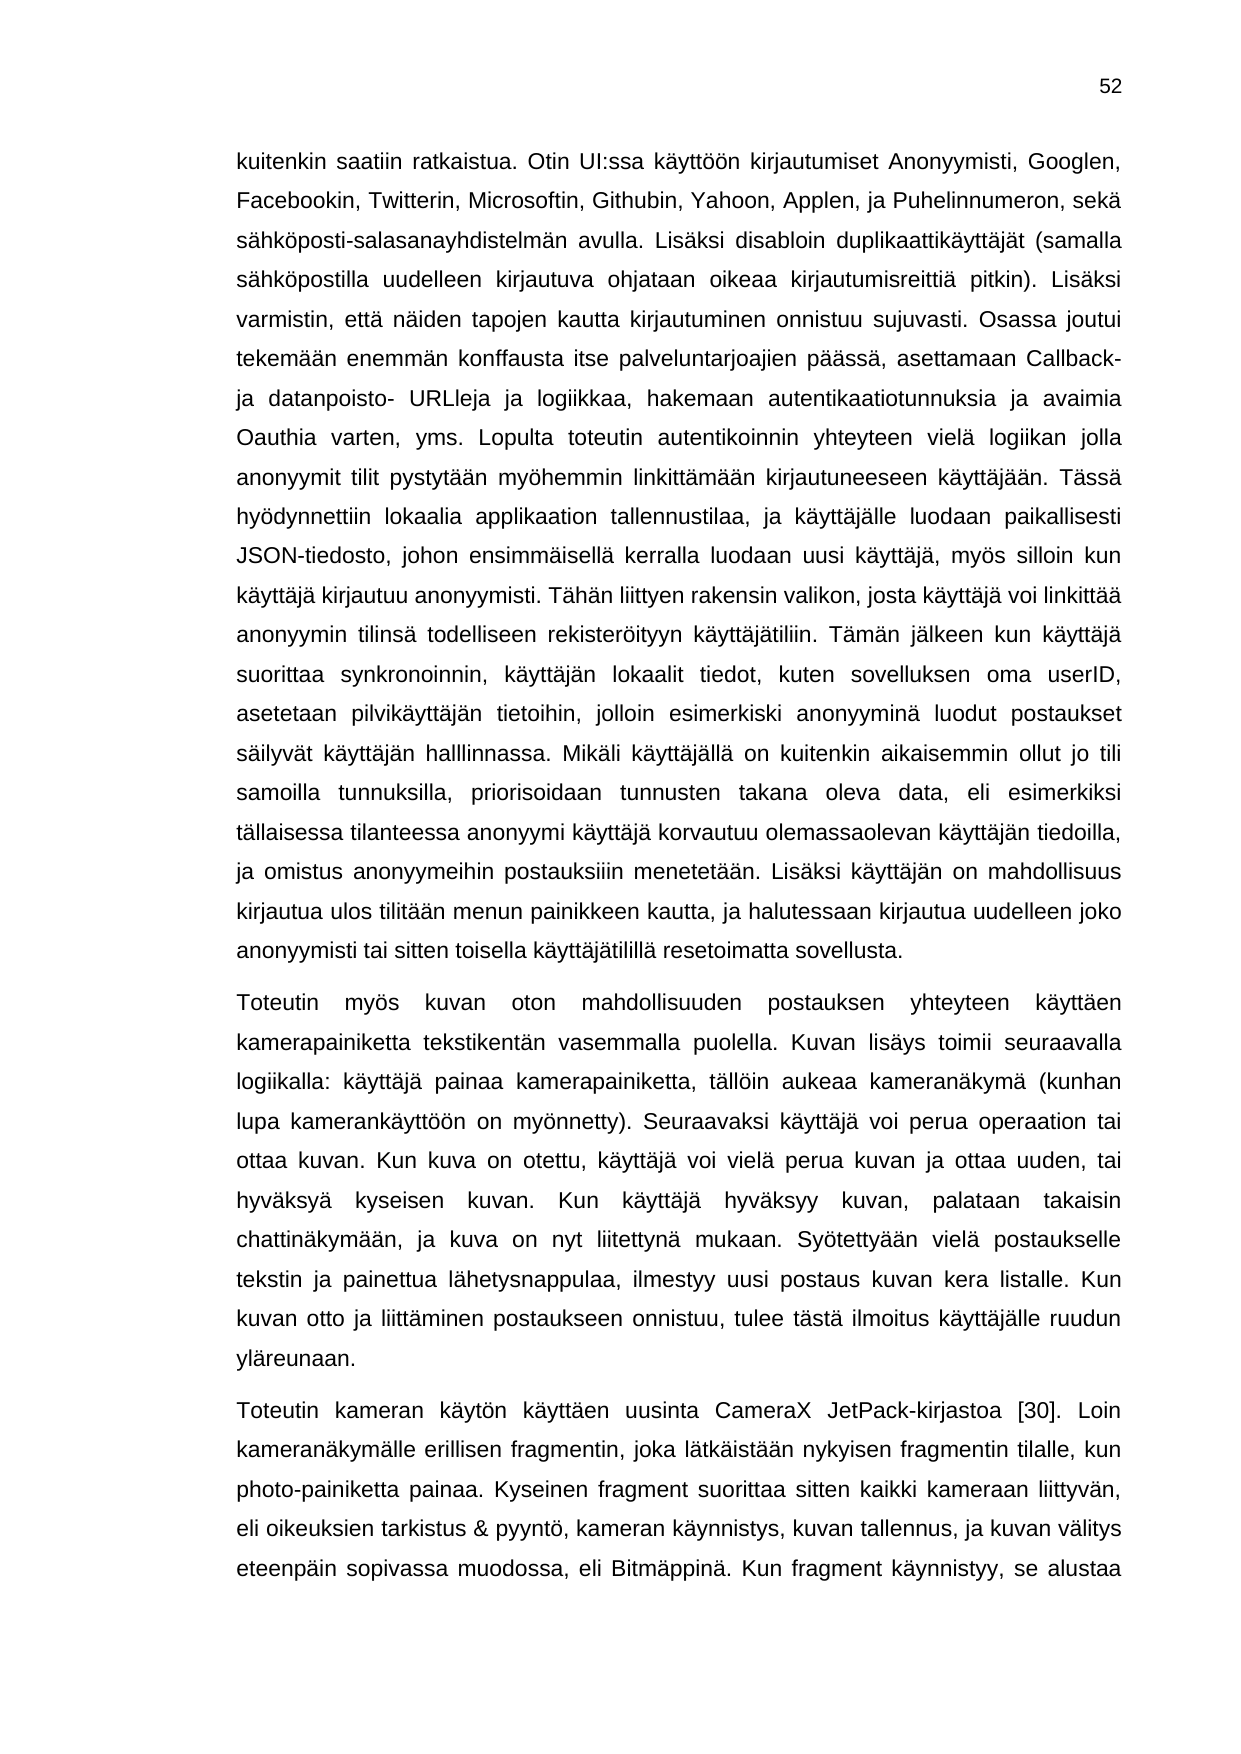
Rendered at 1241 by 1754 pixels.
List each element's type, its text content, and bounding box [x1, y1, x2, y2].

text Toteutin myös kuvan oton mahdollisuuden postauksen yhteyteen käyttäen kamerapainiketta tekstikentän vasemmalla puolella. Kuvan lisäys toimii seuraavalla logiikalla: käyttäjä painaa kamerapainiketta, tällöin aukeaa kameranäkymä (kunhan lupa kamerankäyttöön on myönnetty). Seuraavaksi käyttäjä voi perua operaation tai ottaa kuvan. Kun kuva on otettu, käyttäjä voi vielä perua kuvan ja ottaa uuden, tai hyväksyä kyseisen kuvan. Kun käyttäjä hyväksyy kuvan, palataan takaisin chattinäkymään, ja kuva on nyt liitettynä mukaan. Syötettyään vielä postaukselle tekstin ja painettua lähetysnappulaa, ilmestyy uusi postaus kuvan kera listalle. Kun kuvan otto ja liittäminen postaukseen onnistuu, tulee tästä ilmoitus käyttäjälle ruudun yläreunaan. [236, 989, 1122, 1371]
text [236, 1397, 1122, 1581]
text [236, 148, 1122, 964]
